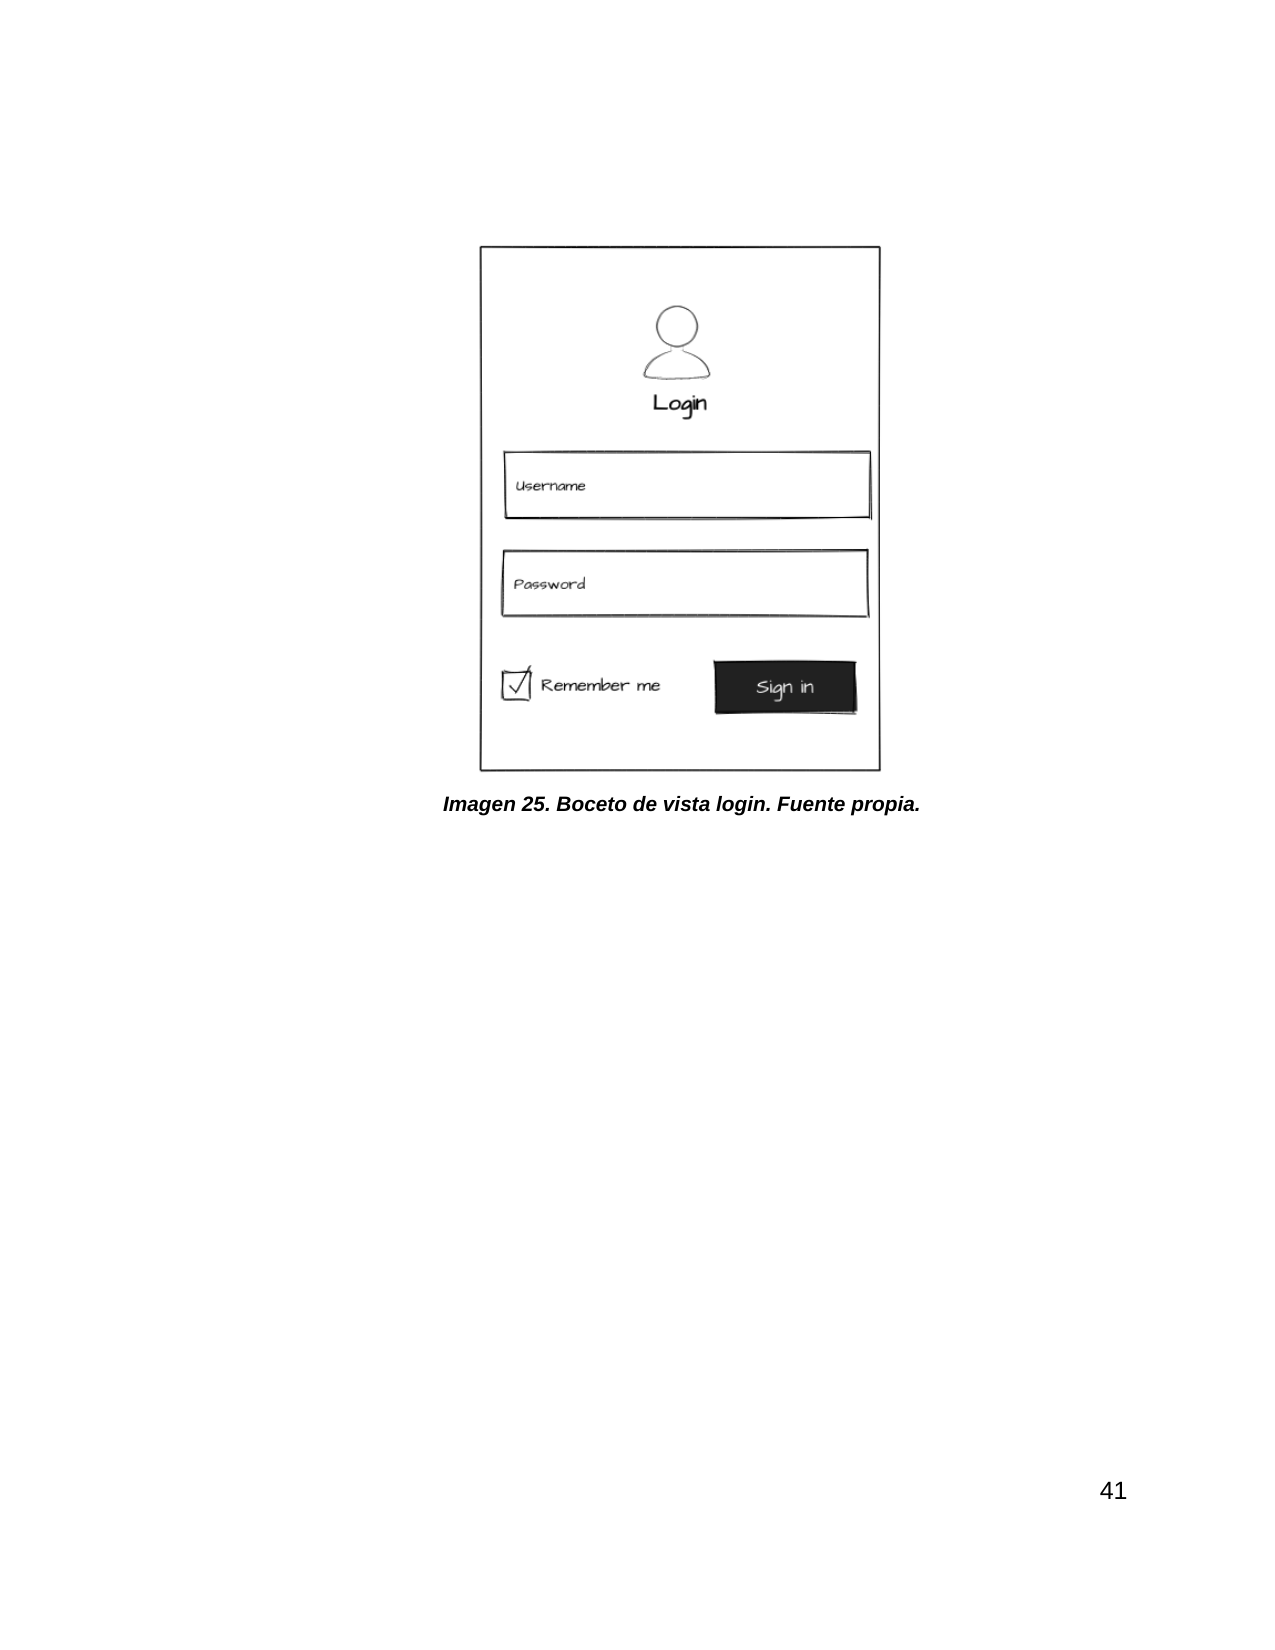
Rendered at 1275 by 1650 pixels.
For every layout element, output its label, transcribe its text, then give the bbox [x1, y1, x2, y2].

picture [476, 236, 888, 778]
